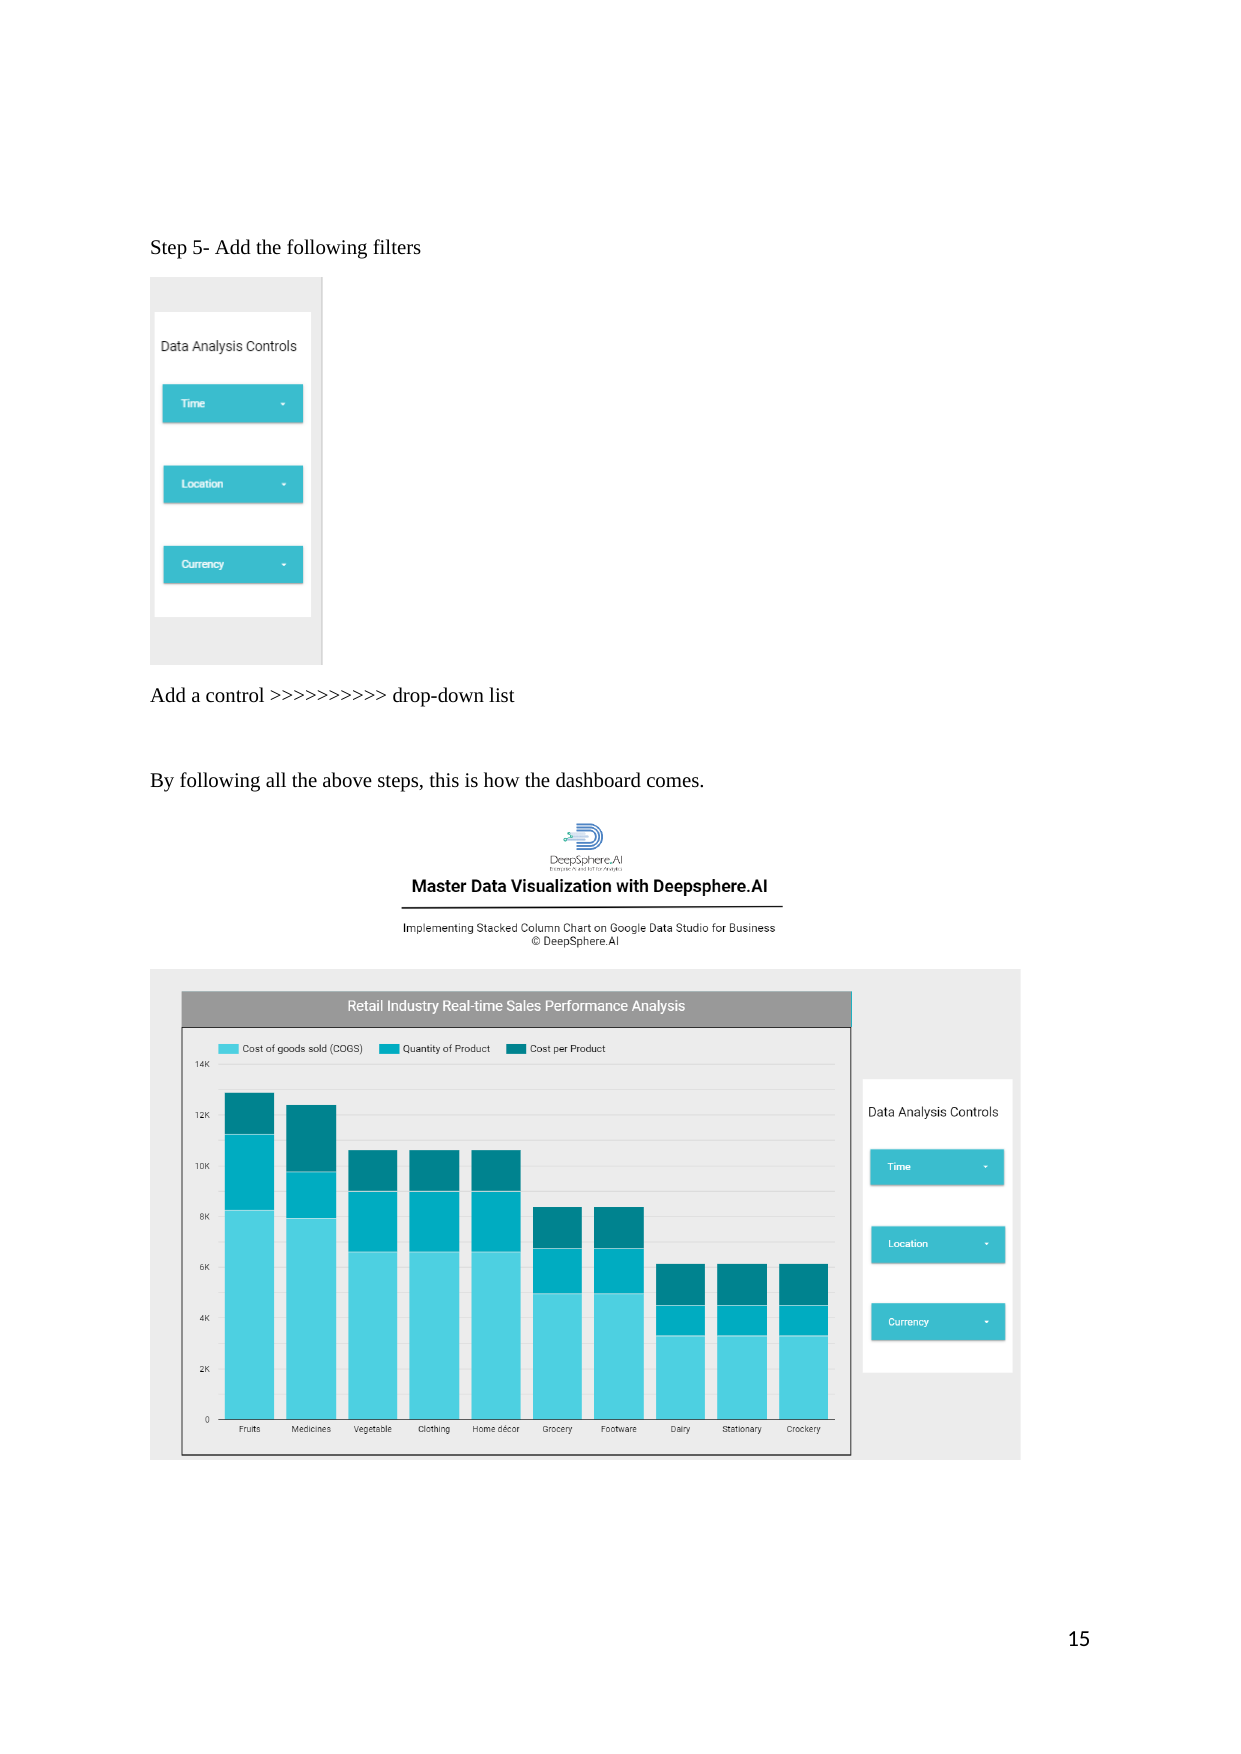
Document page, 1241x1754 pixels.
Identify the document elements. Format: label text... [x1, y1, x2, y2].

picture [150, 277, 323, 665]
text Step 5- Add the following filters [150, 235, 1090, 259]
text Add a control >>>>>>>>>> drop-down list [150, 683, 1090, 707]
text By following all the above steps, this is how the dashboard comes. [150, 768, 1090, 792]
picture [150, 811, 1021, 1460]
